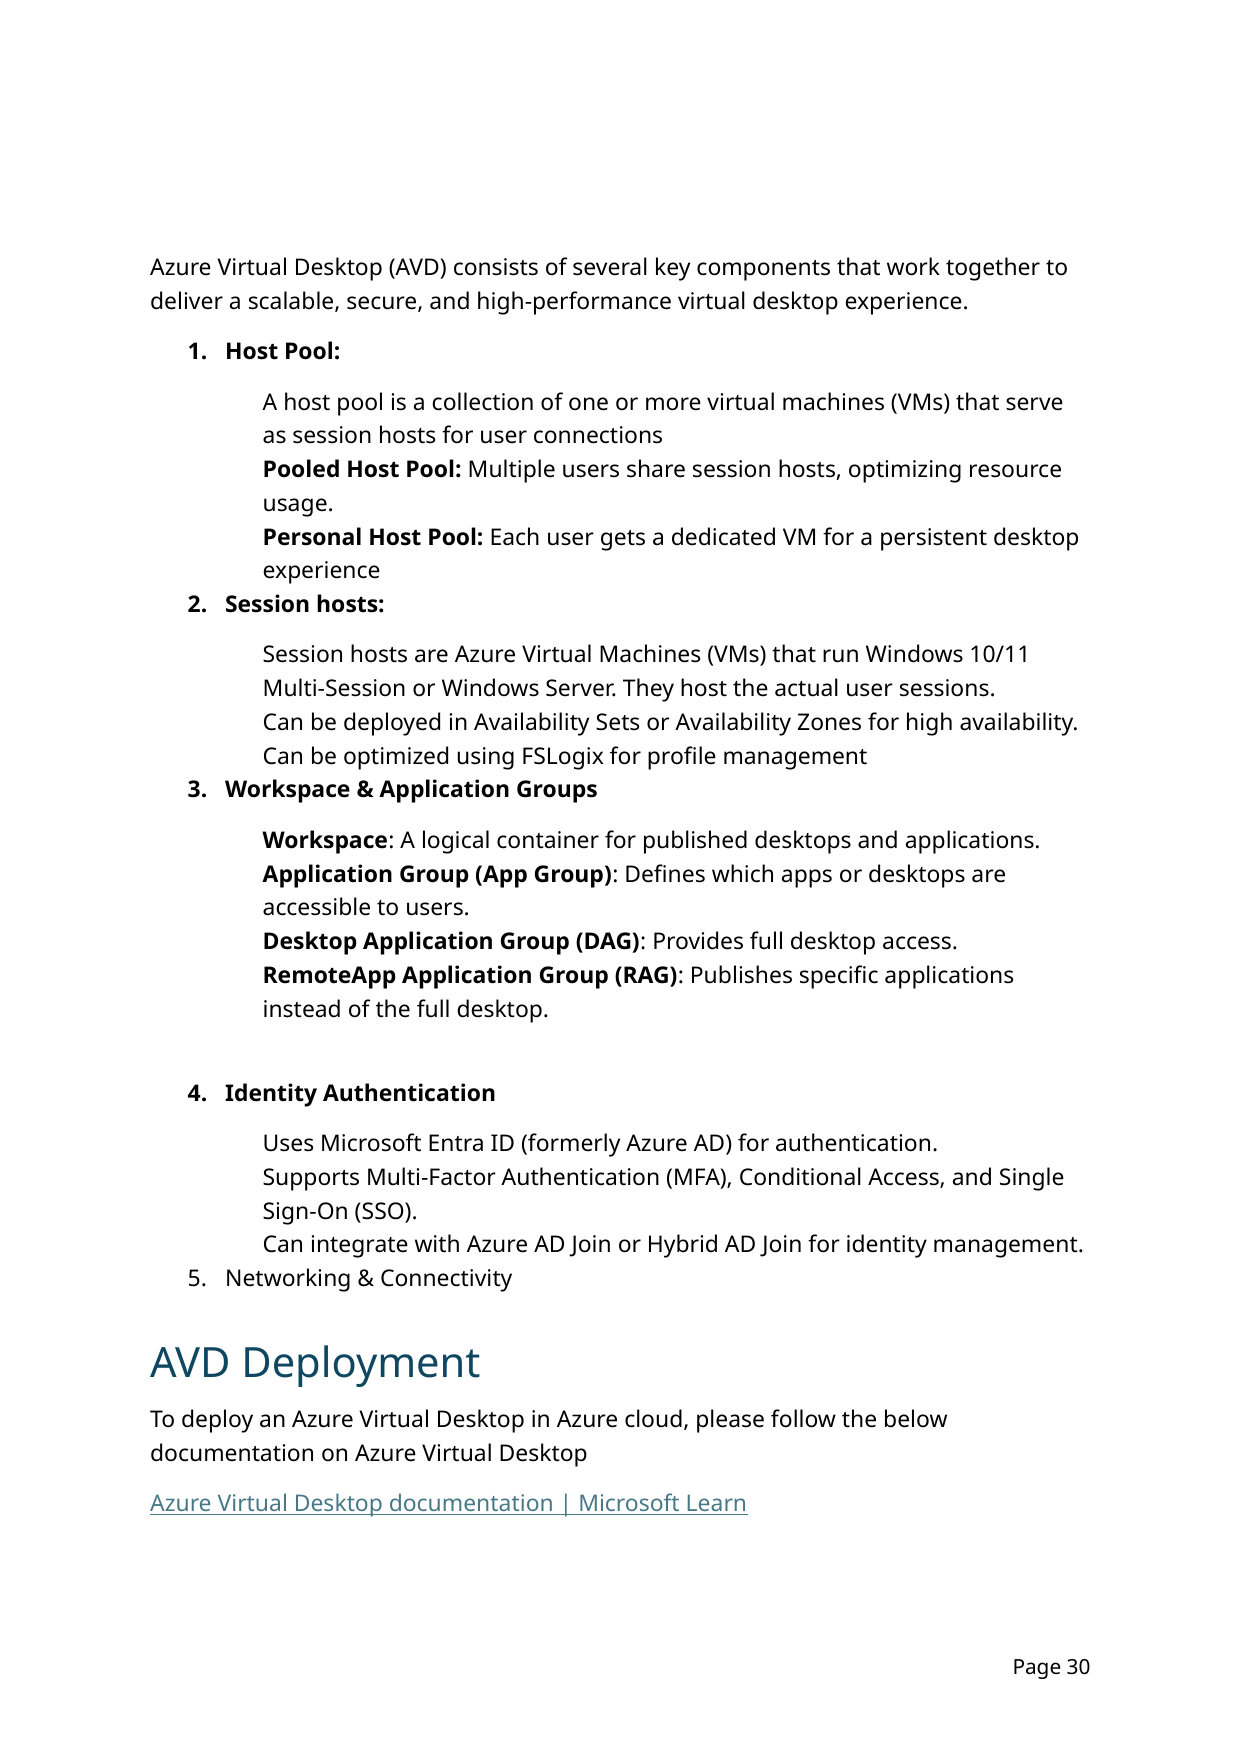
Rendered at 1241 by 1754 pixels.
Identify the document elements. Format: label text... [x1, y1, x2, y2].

text Personal Host Pool: Each user gets a dedicated VM for a persistent desktop experience [262, 520, 1090, 585]
text Azure Virtual Desktop documentation | Microsoft Learn [150, 1487, 1090, 1518]
text Application Group (App Group): Defines which apps or desktops are accessible to users. [262, 857, 1090, 922]
subtitle AVD Deployment [150, 1333, 1090, 1390]
text Can be optimized using FSLogix for profile management [262, 739, 1090, 771]
text A host pool is a collection of one or more virtual machines (VMs) that serve as session hosts for user connections [262, 385, 1090, 450]
list Host Pool: [187, 335, 1090, 366]
text Session hosts are Azure Virtual Machines (VMs) that run Windows 10/11 Multi-Session or Windows Server. They host the actual user sessions. [262, 638, 1090, 703]
text To deploy an Azure Virtual Desktop in Azure cloud, please follow the below documentation on Azure Virtual Desktop [150, 1403, 1090, 1468]
text Can be deployed in Availability Sets or Availability Zones for high availability. [262, 706, 1090, 737]
list Identity Authentication [187, 1077, 1090, 1108]
text Pooled Host Pool: Multiple users share session hosts, optimizing resource usage. [262, 453, 1090, 518]
list Networking & Connectivity [187, 1262, 1090, 1293]
list Workspace & Application Groups [187, 773, 1090, 804]
text Azure Virtual Desktop (AVD) consists of several key components that work together to deliver a scalable, secure, and high-performance virtual desktop experience. [150, 251, 1090, 316]
text Uses Microsoft Entra ID (formerly Azure AD) for authentication. [262, 1127, 1090, 1158]
text Can integrate with Azure AD Join or Hybrid AD Join for identity management. [262, 1228, 1090, 1259]
text RemoteApp Application Group (RAG): Publishes specific applications instead of the full desktop. [262, 959, 1090, 1024]
text Workspace: A logical container for published desktops and applications. [262, 824, 1090, 855]
list Session hosts: [187, 588, 1090, 619]
text Desktop Application Group (DAG): Provides full desktop access. [262, 925, 1090, 956]
text Supports Multi-Factor Authentication (MFA), Conditional Access, and Single Sign-On (SSO). [262, 1161, 1090, 1226]
